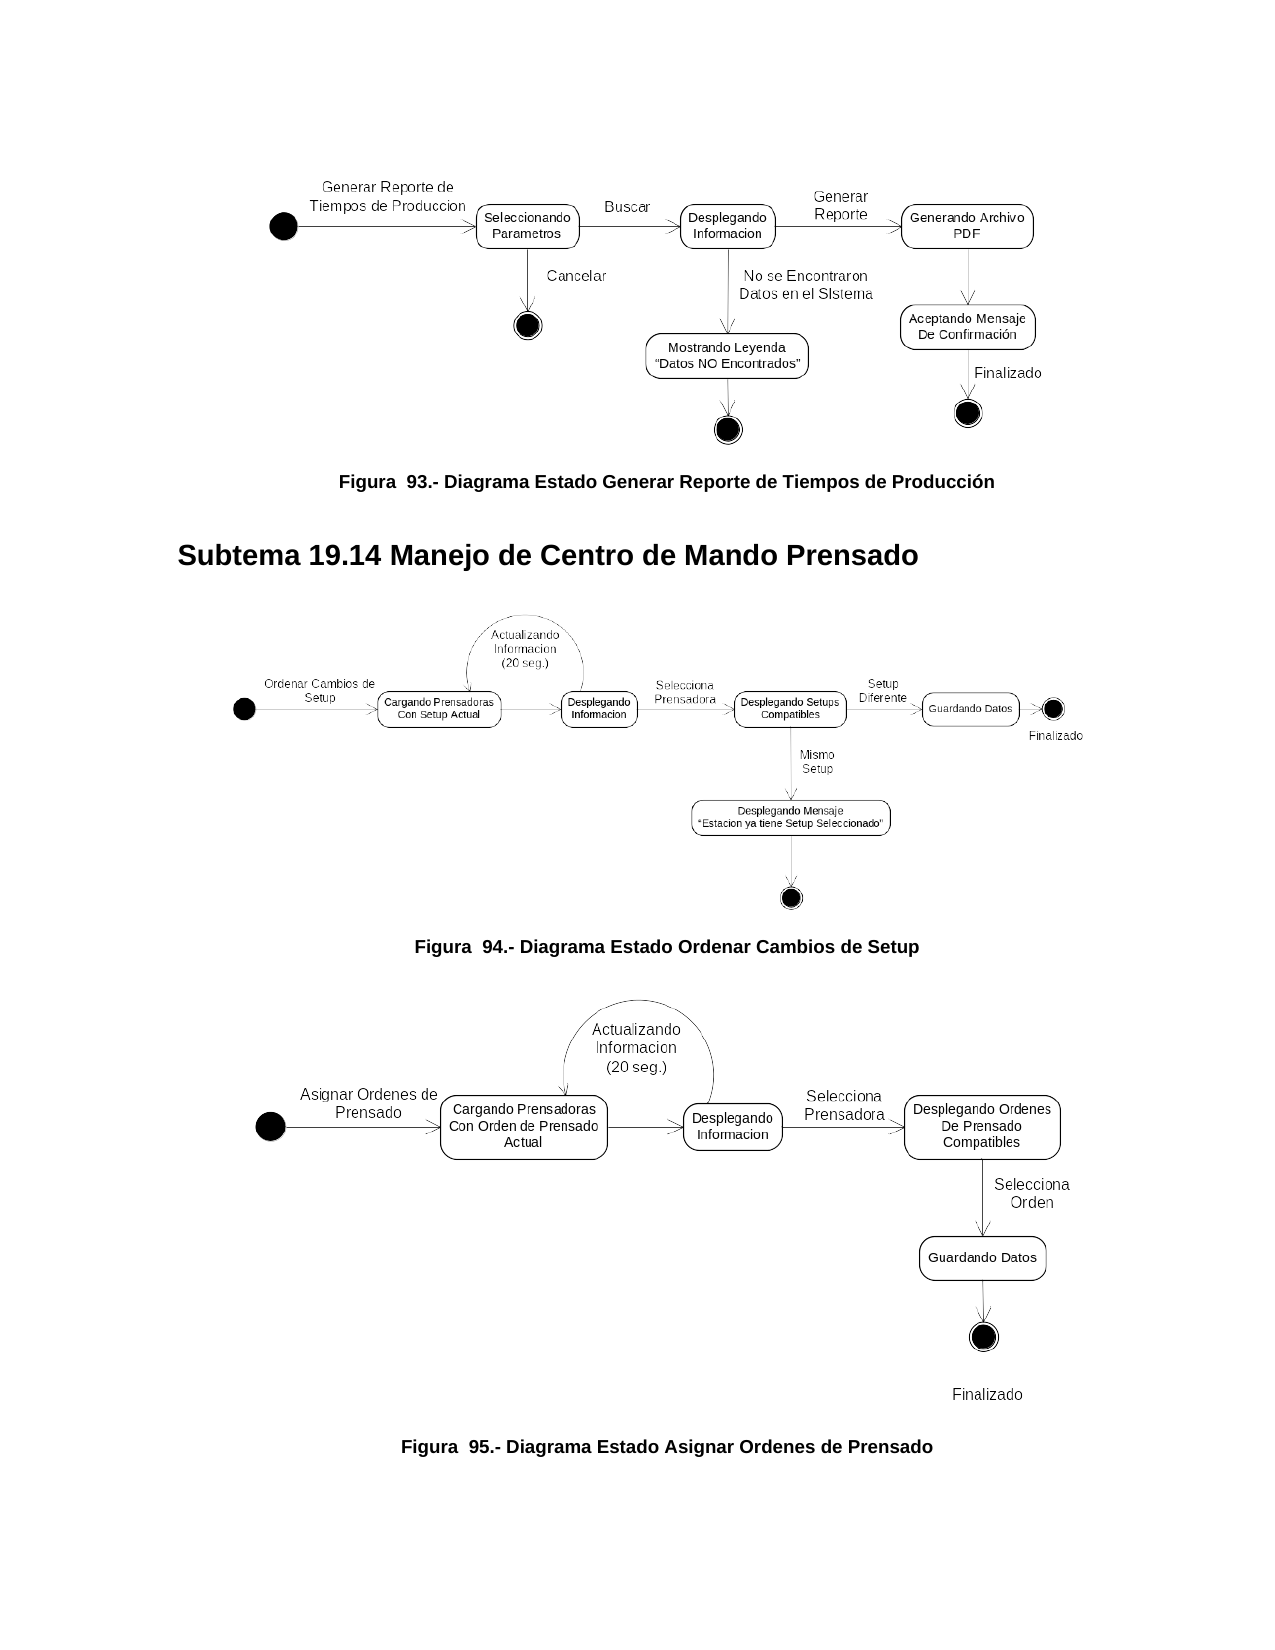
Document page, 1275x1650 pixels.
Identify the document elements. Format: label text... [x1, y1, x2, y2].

subtitle Manejo de Centro de Mando Prensado [177, 538, 1157, 572]
